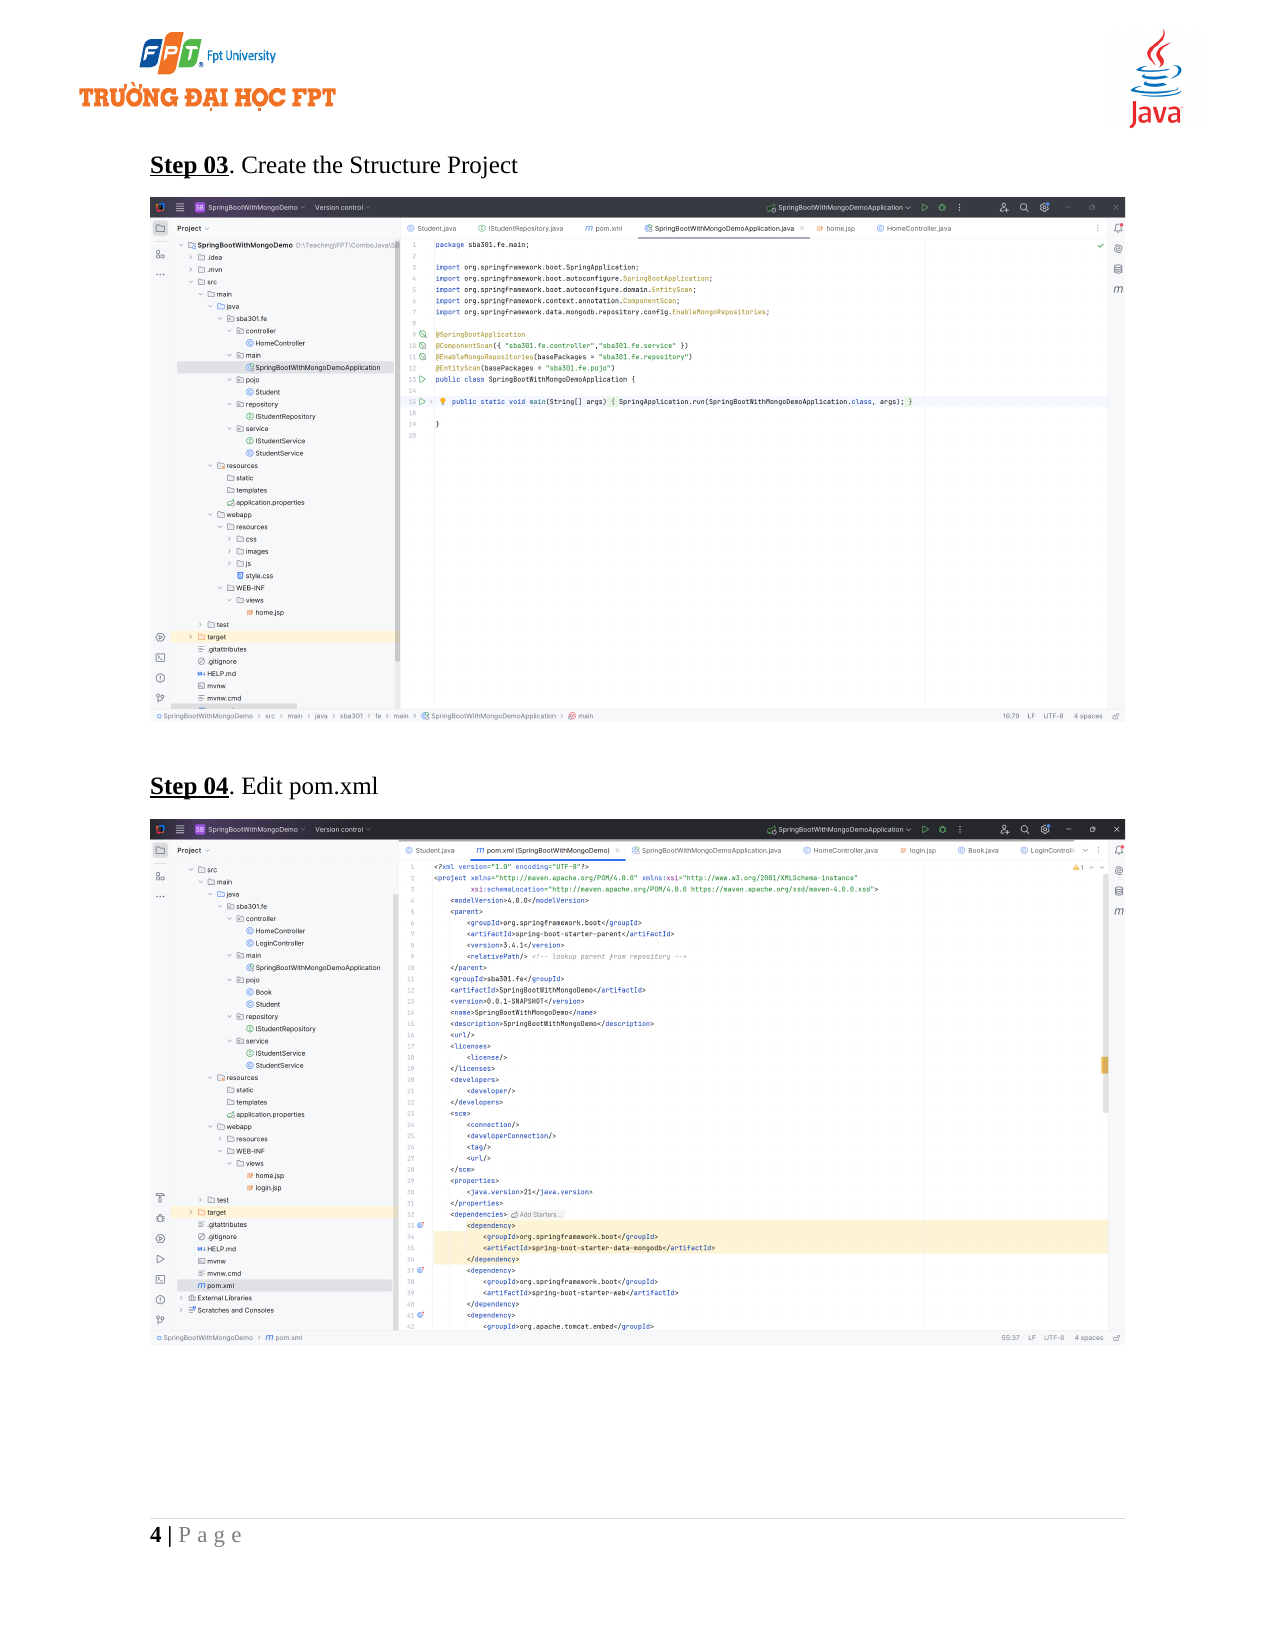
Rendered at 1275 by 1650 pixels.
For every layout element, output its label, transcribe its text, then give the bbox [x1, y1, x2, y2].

text Step 03. Create the Structure Project [150, 150, 1125, 179]
text Step 04. Edit pom.xml [150, 740, 1125, 800]
picture [1105, 27, 1207, 129]
picture [150, 197, 1125, 722]
picture [150, 819, 1125, 1345]
